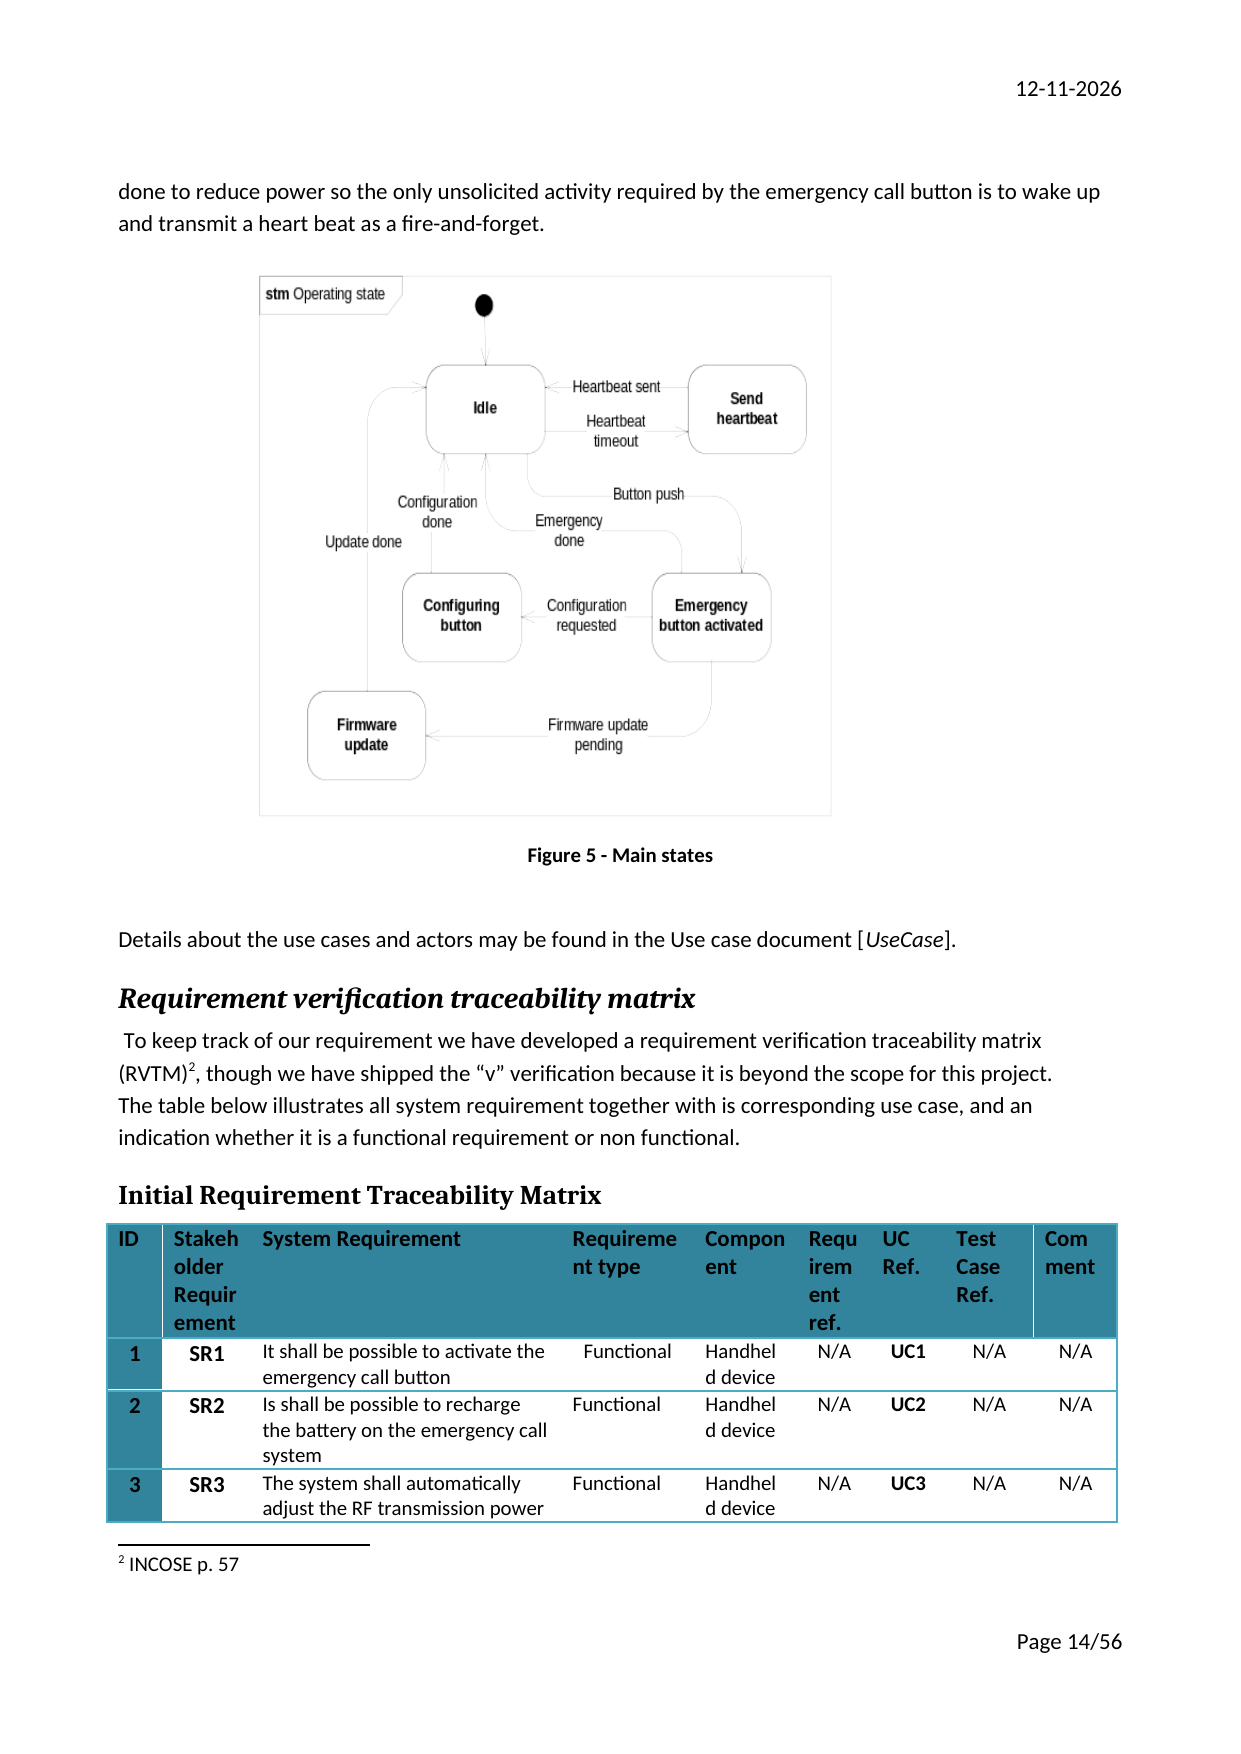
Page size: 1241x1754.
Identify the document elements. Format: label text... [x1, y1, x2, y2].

table_cell N/A [1034, 1339, 1116, 1389]
table_cell UC1 [871, 1339, 945, 1389]
table_cell It shall be possible to activate the emergency call button [251, 1339, 561, 1389]
table_cell N/A [945, 1392, 1033, 1468]
subtitle Initial Requirement Traceability Matrix [118, 1180, 1122, 1212]
table_cell Functional [561, 1392, 694, 1468]
table_header Comment [1034, 1225, 1116, 1337]
table_header System Requirement [251, 1225, 561, 1337]
text Figure 5 - Main states [118, 842, 1122, 868]
table_cell Functional [561, 1339, 694, 1389]
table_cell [251, 1470, 561, 1521]
table_cell SR2 [163, 1392, 251, 1468]
table_header UC Ref. [871, 1225, 945, 1337]
table_cell N/A [797, 1392, 871, 1468]
table_cell Handheld device [694, 1470, 797, 1521]
text To keep track of our requirement we have developed a requirement verification traceability matrix (RVTM), though we have shipped the “v” verification because it is beyond the scope for this project. [118, 1027, 1122, 1087]
table_header Requirement ref. [797, 1225, 871, 1337]
table_cell UC2 [871, 1392, 945, 1468]
text The table below illustrates all system requirement together with is corresponding use case, and an indication whether it is a functional requirement or non functional. [118, 1091, 1122, 1151]
table_cell N/A [797, 1339, 871, 1389]
table_cell N/A [1034, 1470, 1116, 1521]
table_header Test Case Ref. [945, 1225, 1033, 1337]
table_cell Handheld device [694, 1339, 797, 1389]
table_cell N/A [1034, 1392, 1116, 1468]
table_cell 3 [108, 1470, 162, 1521]
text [118, 177, 1122, 237]
subtitle Requirement verification traceability matrix [118, 982, 1122, 1015]
table_cell SR3 [163, 1470, 251, 1521]
table_cell N/A [945, 1339, 1033, 1389]
table_cell Functional [561, 1470, 694, 1521]
table_cell N/A [945, 1470, 1033, 1521]
table_cell Is shall be possible to recharge the battery on the emergency call system [251, 1392, 561, 1468]
table_header Stakeholder Requirement [163, 1225, 251, 1337]
text Details about the use cases and actors may be found in the Use case document [UseCase]. [118, 925, 1122, 953]
table_header ID [108, 1225, 162, 1337]
table_cell SR1 [163, 1339, 251, 1389]
table_header Requirement type [561, 1225, 694, 1337]
table_cell N/A [797, 1470, 871, 1521]
table_cell UC3 [871, 1470, 945, 1521]
table_cell 1 [108, 1339, 162, 1389]
table_cell 2 [108, 1392, 162, 1468]
table_header Component [694, 1225, 797, 1337]
table_cell Handheld device [694, 1392, 797, 1468]
